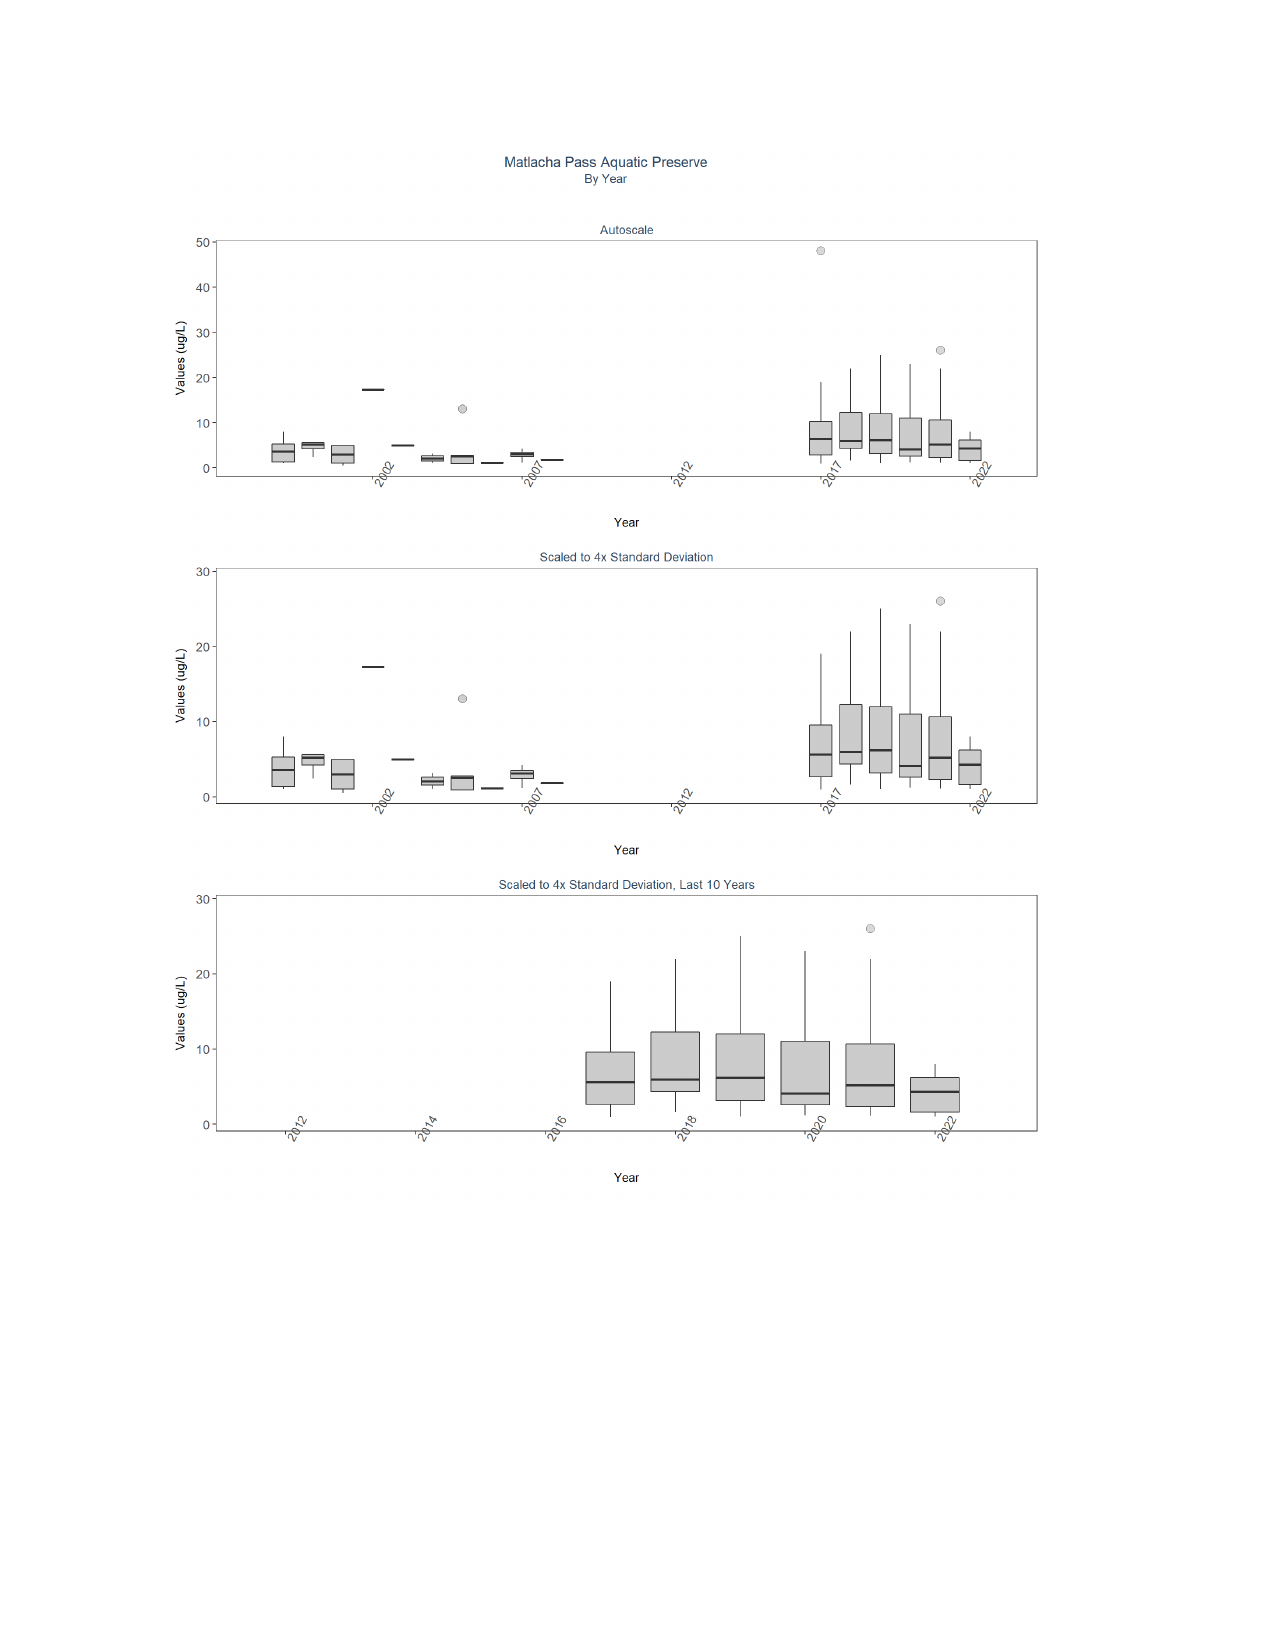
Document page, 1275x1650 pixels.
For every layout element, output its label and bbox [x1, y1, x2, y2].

picture [168, 150, 1044, 1200]
